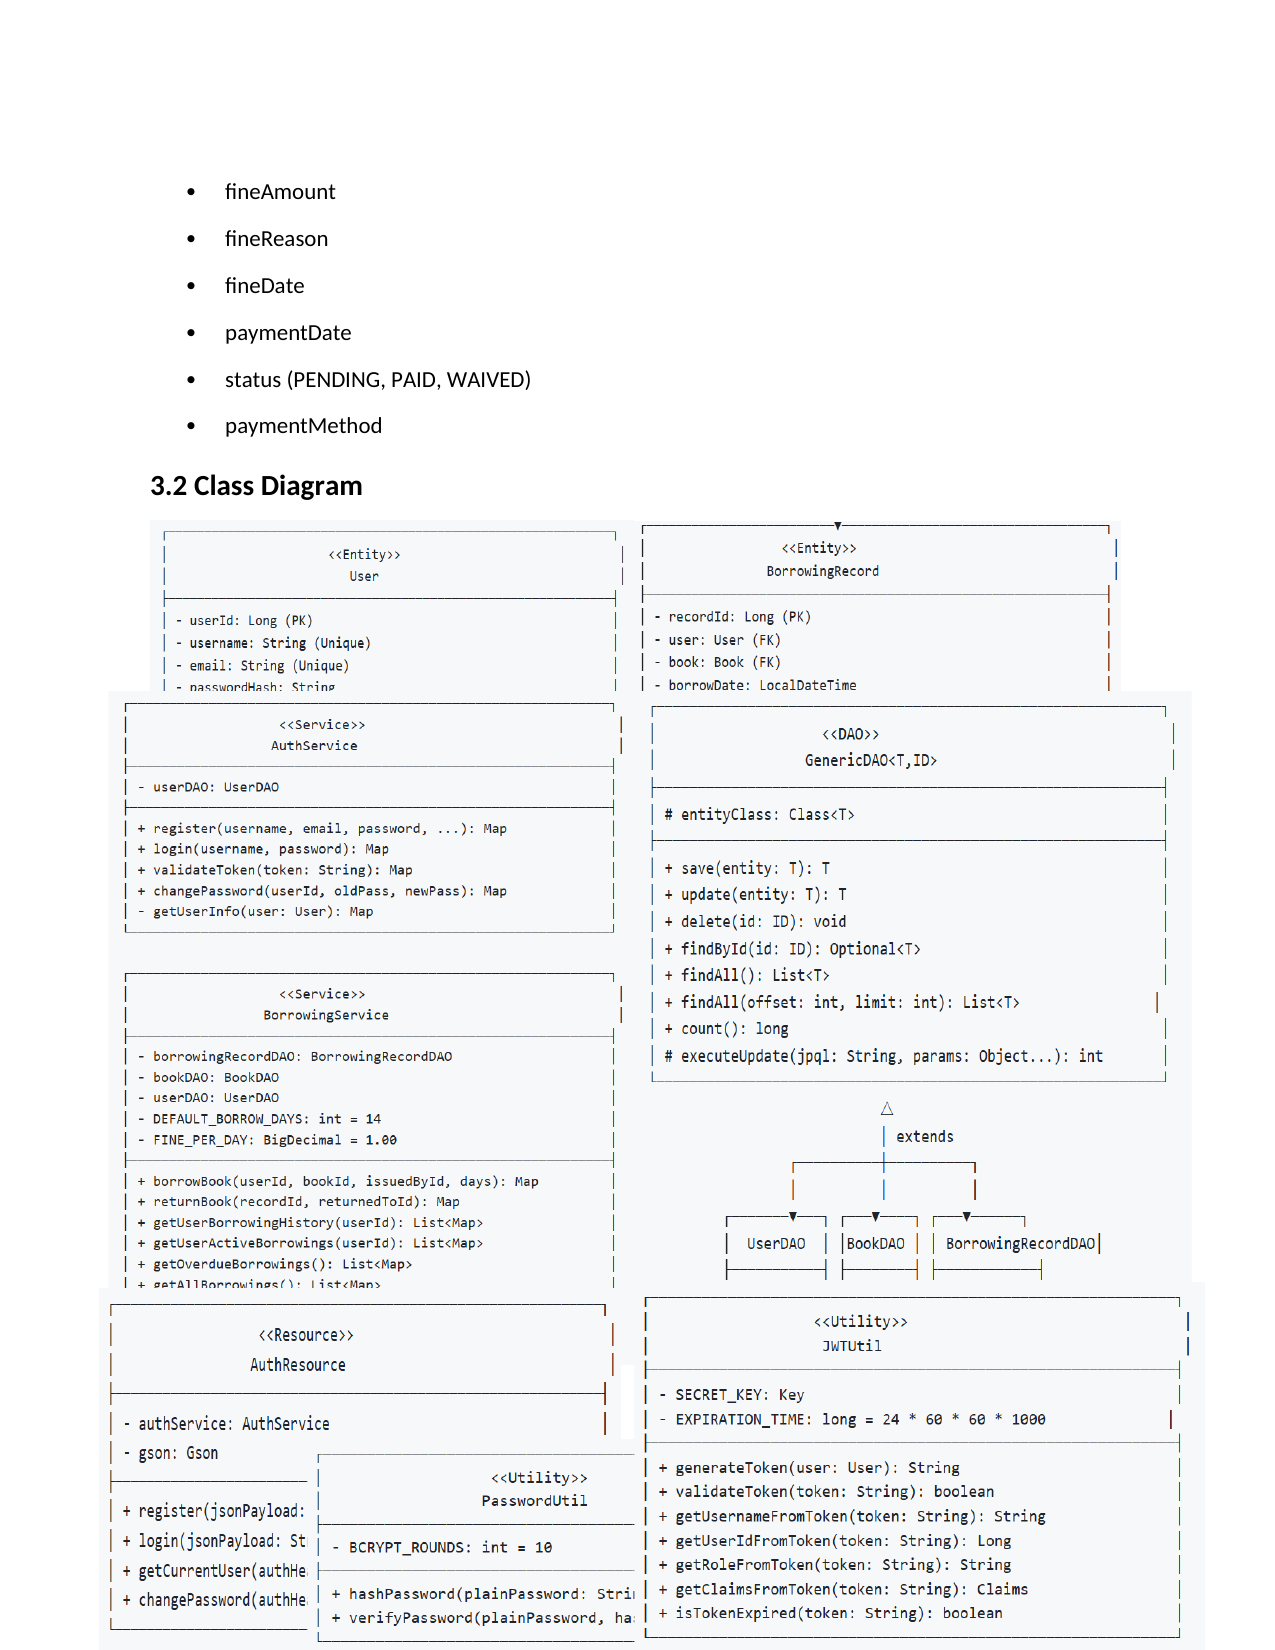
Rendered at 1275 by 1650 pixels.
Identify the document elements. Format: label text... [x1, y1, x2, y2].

list fineAmount [187, 177, 1125, 205]
list fineDate [187, 271, 1125, 299]
subtitle 3.2 Class Diagram [150, 467, 1125, 502]
list paymentMethod [187, 412, 1125, 439]
picture [98, 520, 1206, 1650]
list status (PENDING, PAID, WAIVED) [187, 365, 1125, 393]
list paymentDate [187, 318, 1125, 346]
list fineReason [187, 224, 1125, 252]
